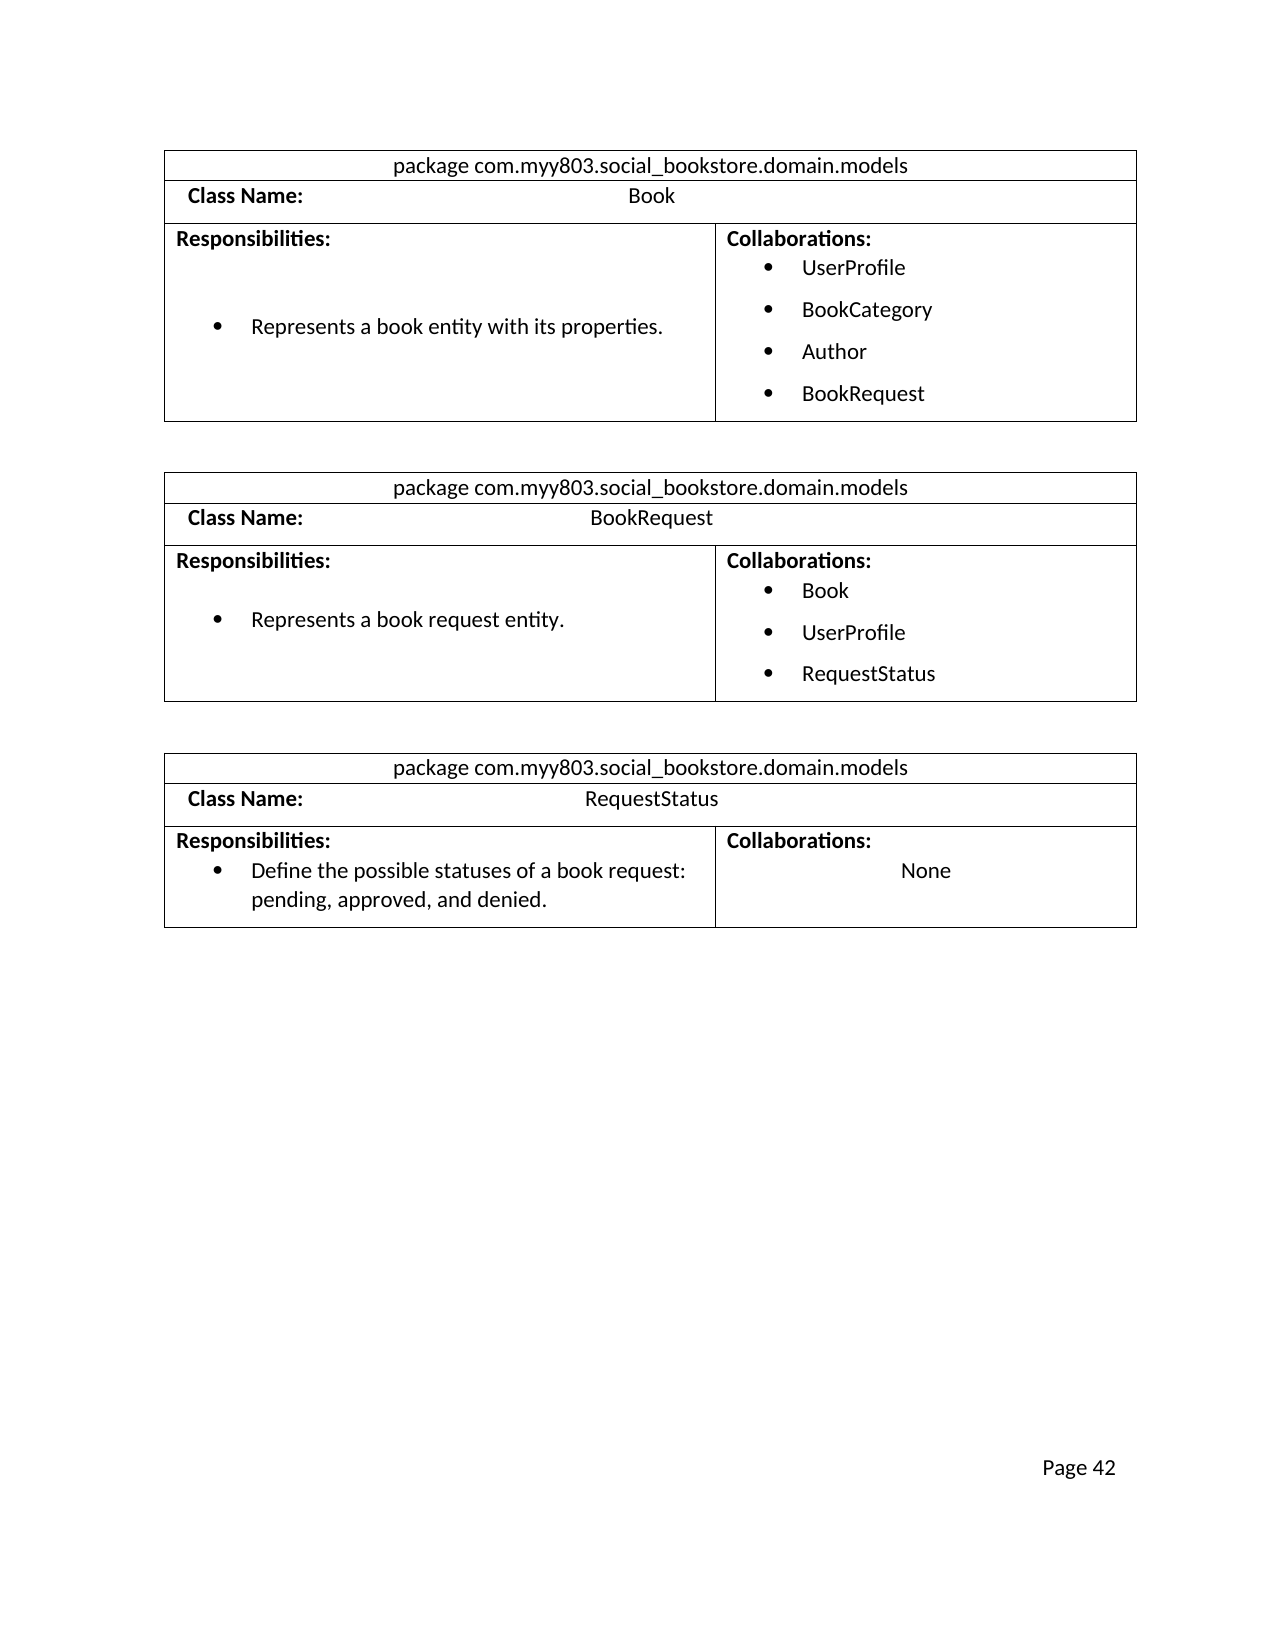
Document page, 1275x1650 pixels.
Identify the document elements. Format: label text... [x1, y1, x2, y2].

table_cell [977, 784, 1136, 826]
table_cell Class Name: [165, 504, 326, 545]
table_cell Collaborations: None [716, 827, 1136, 927]
table_cell Collaborations: Book UserProfile RequestStatus [716, 546, 1136, 701]
table_cell [977, 181, 1136, 223]
table_cell Responsibilities: Represents a book entity with its properties. [165, 224, 715, 421]
table_cell Responsibilities: Represents a book request entity. [165, 546, 715, 701]
table_cell package com.myy803.social_bookstore.domain.models [165, 151, 1136, 180]
table_cell [977, 504, 1136, 545]
table_cell Class Name: [165, 784, 326, 826]
table_cell Book [326, 181, 977, 223]
table_cell RequestStatus [326, 784, 977, 826]
table_cell Collaborations: UserProfile BookCategory Author BookRequest [716, 224, 1136, 421]
table_header package com.myy803.social_bookstore.domain.models [165, 473, 1136, 502]
table_cell BookRequest [326, 504, 977, 545]
table_cell Class Name: [165, 181, 326, 223]
table_cell Responsibilities: Define the possible statuses of a book request: pending, approved, and denied. [165, 827, 715, 927]
table_header package com.myy803.social_bookstore.domain.models [165, 754, 1136, 783]
